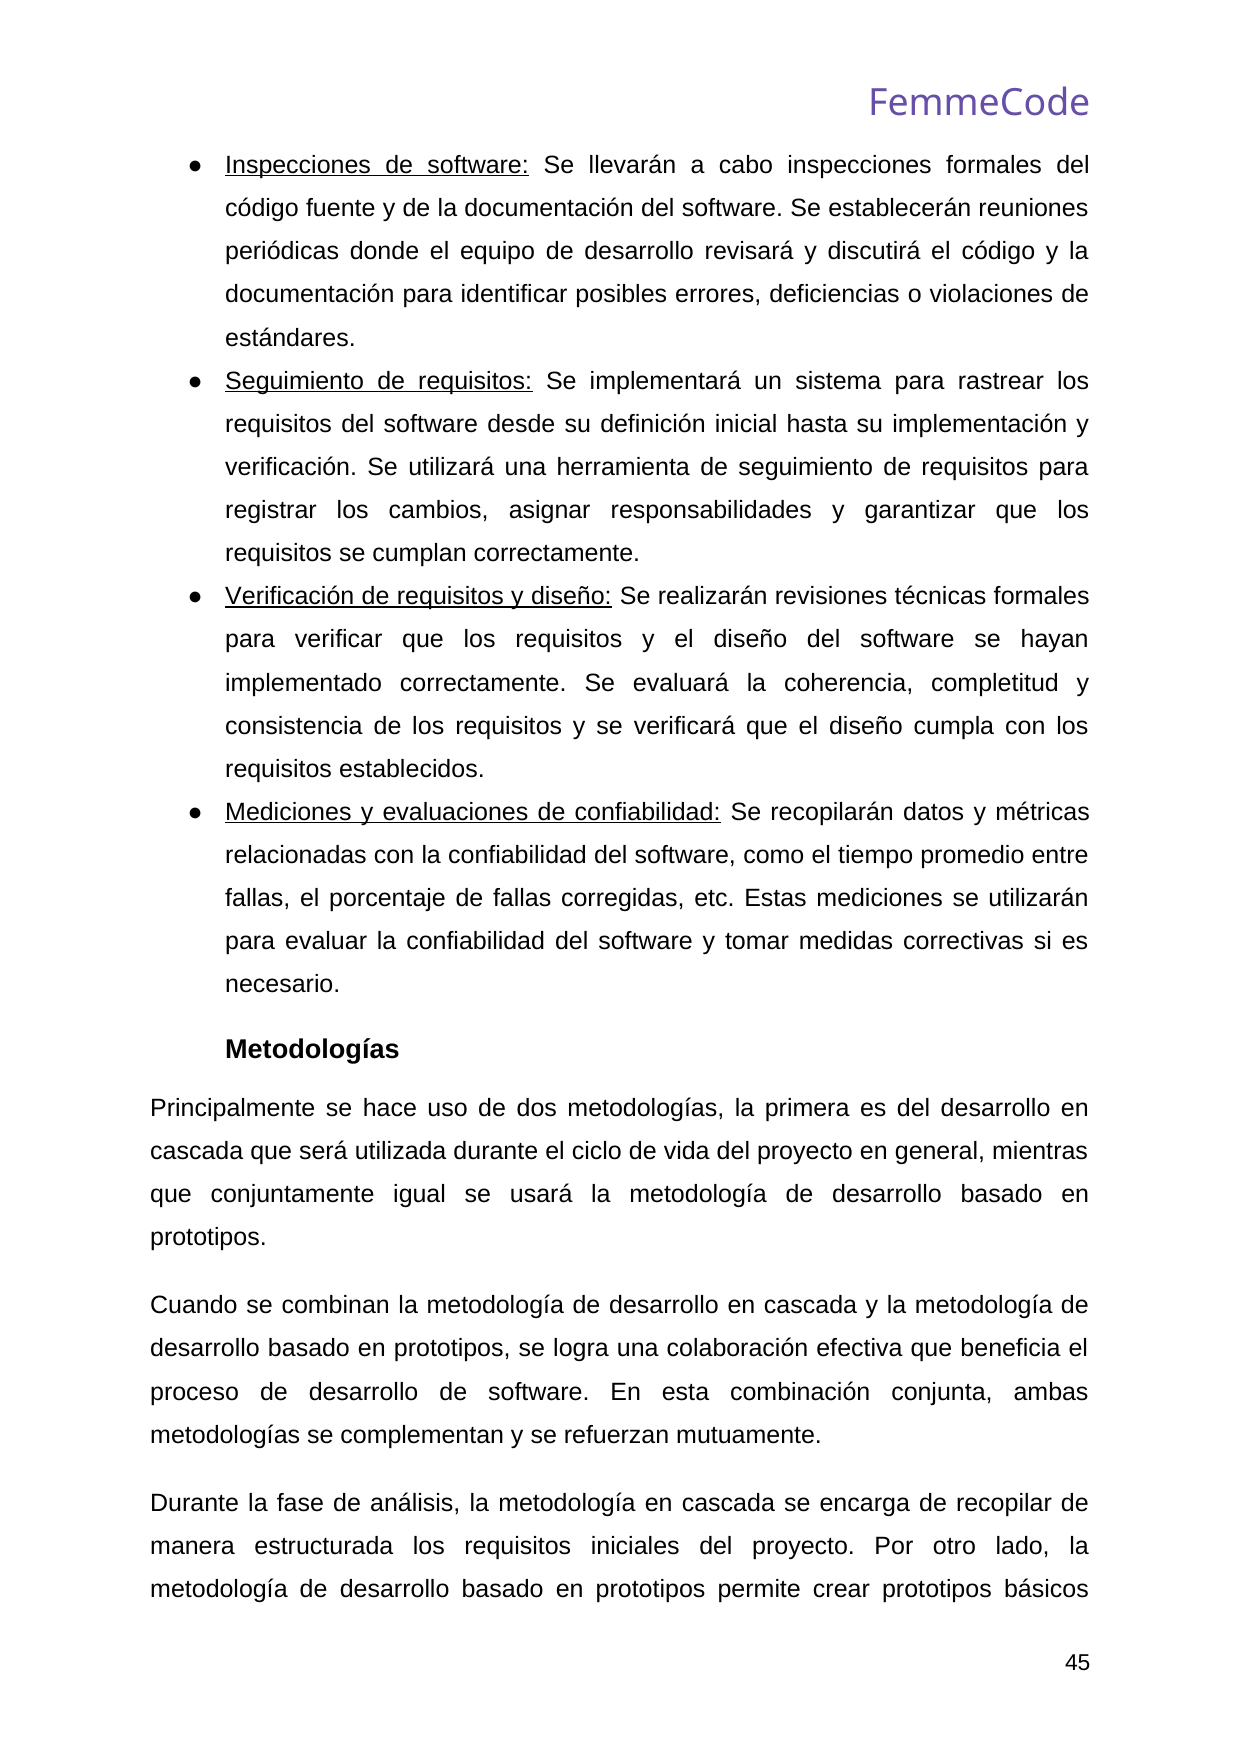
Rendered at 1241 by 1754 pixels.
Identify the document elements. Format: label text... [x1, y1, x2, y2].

subtitle Metodologías [225, 1033, 1090, 1064]
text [150, 1488, 1090, 1603]
text Principalmente se hace uso de dos metodologías, la primera es del desarrollo en cascada que será utilizada durante el ciclo de vida del proyecto en general, mientras que conjuntamente igual se usará la metodología de desarrollo basado en prototipos. [150, 1093, 1090, 1251]
text Cuando se combinan la metodología de desarrollo en cascada y la metodología de desarrollo basado en prototipos, se logra una colaboración efectiva que beneficia el proceso de desarrollo de software. En esta combinación conjunta, ambas metodologías se complementan y se refuerzan mutuamente. [150, 1290, 1090, 1448]
list Verificación de requisitos y diseño: Se realizarán revisiones técnicas formales para verificar que los requisitos y el diseño del software se hayan implementado correctamente. Se evaluará la coherencia, completitud y consistencia de los requisitos y se verificará que el diseño cumpla con los requisitos establecidos. [187, 581, 1090, 782]
list Seguimiento de requisitos: Se implementará un sistema para rastrear los requisitos del software desde su definición inicial hasta su implementación y verificación. Se utilizará una herramienta de seguimiento de requisitos para registrar los cambios, asignar responsabilidades y garantizar que los requisitos se cumplan correctamente. [187, 366, 1090, 567]
list Inspecciones de software: Se llevarán a cabo inspecciones formales del código fuente y de la documentación del software. Se establecerán reuniones periódicas donde el equipo de desarrollo revisará y discutirá el código y la documentación para identificar posibles errores, deficiencias o violaciones de estándares. [187, 150, 1090, 351]
list Mediciones y evaluaciones de confiabilidad: Se recopilarán datos y métricas relacionadas con la confiabilidad del software, como el tiempo promedio entre fallas, el porcentaje de fallas corregidas, etc. Estas mediciones se utilizarán para evaluar la confiabilidad del software y tomar medidas correctivas si es necesario. [187, 797, 1090, 998]
